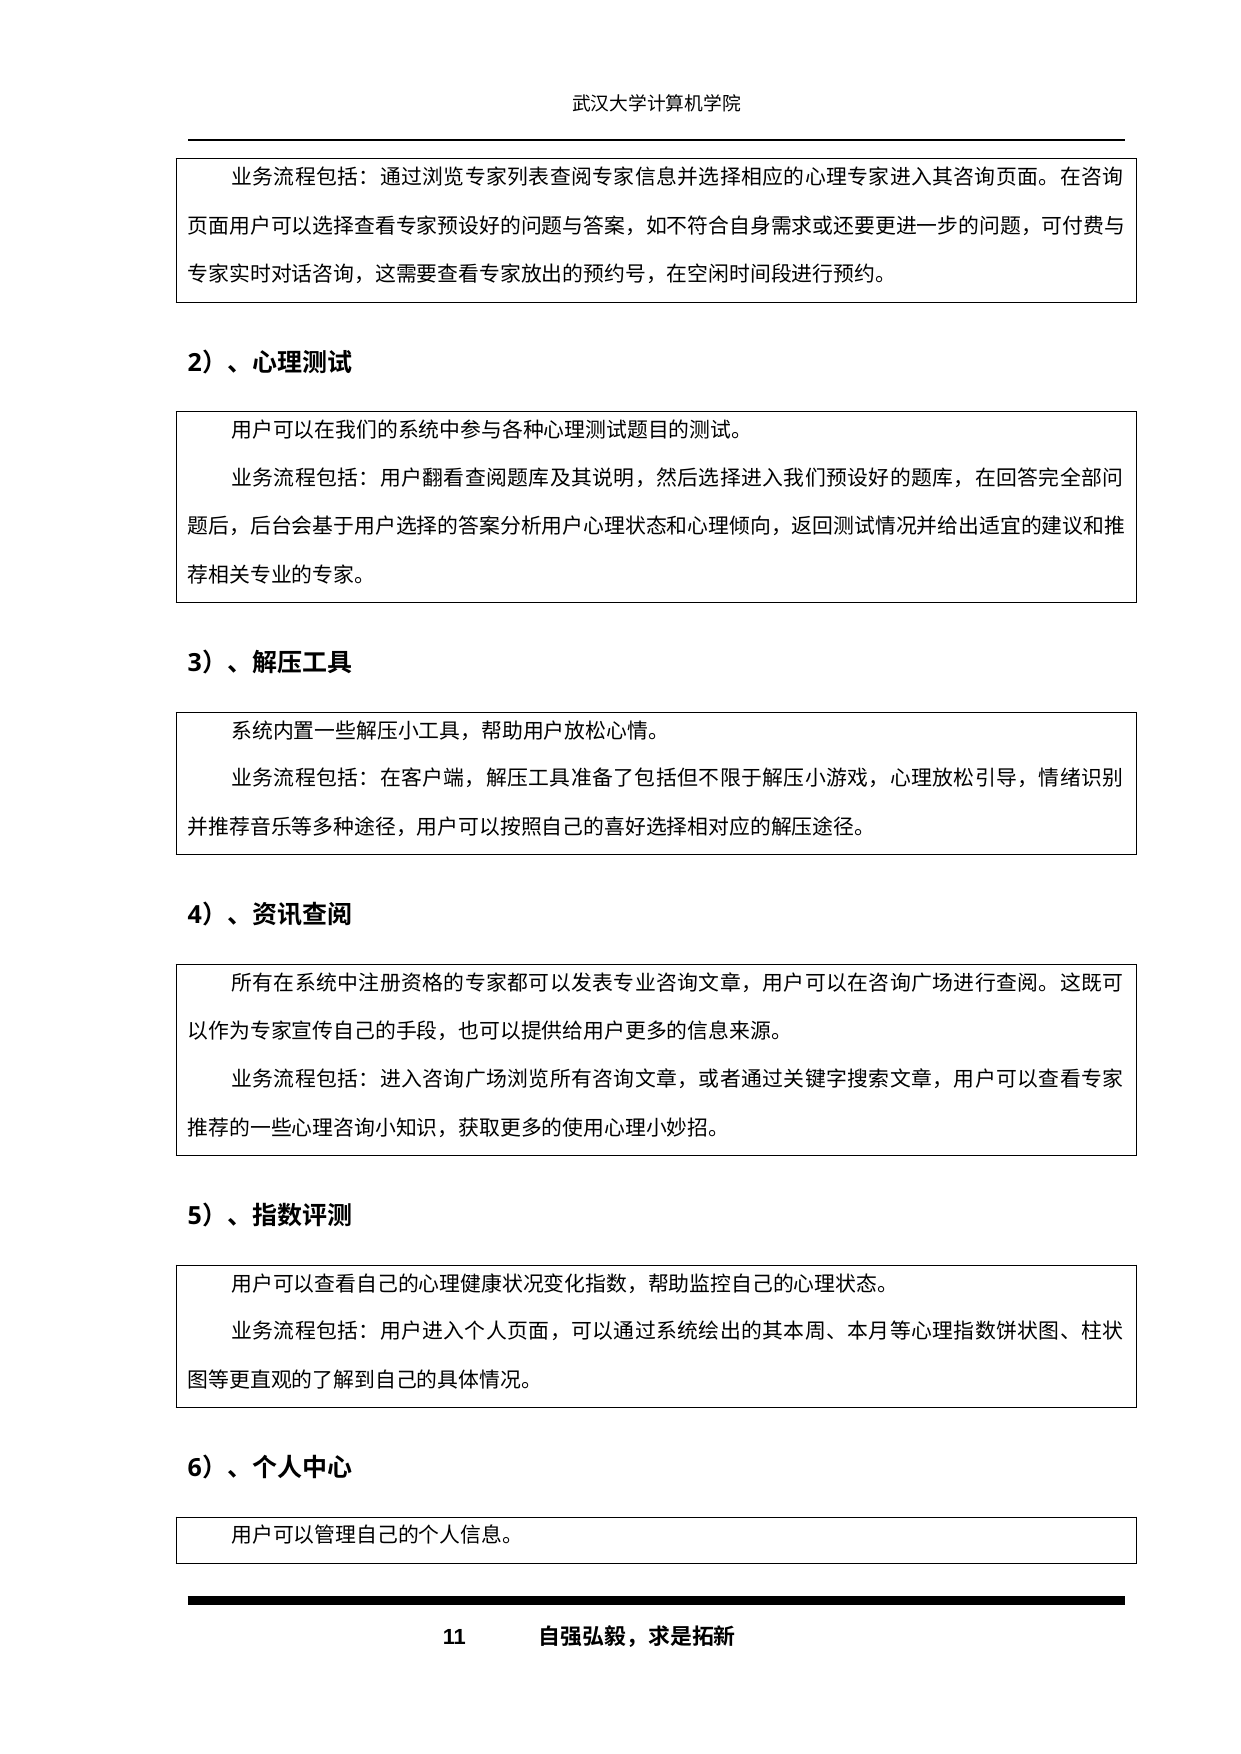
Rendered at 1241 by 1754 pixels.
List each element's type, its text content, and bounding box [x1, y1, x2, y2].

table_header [177, 1518, 1136, 1563]
table_header 用户可以在我们的系统中参与各种心理测试题目的测试。 业务流程包括：用户翻看查阅题库及其说明，然后选择进入我们预设好的题库，在回答完全部问题后，后台会基于用户选择的答案分析用户心理状态和心理倾向，返回测试情况并给出适宜的建议和推荐相关专业的专家。 [177, 412, 1136, 602]
table_header 所有在系统中注册资格的专家都可以发表专业咨询文章，用户可以在咨询广场进行查阅。这既可以作为专家宣传自己的手段，也可以提供给用户更多的信息来源。 业务流程包括：进入咨询广场浏览所有咨询文章，或者通过关键字搜索文章，用户可以查看专家推荐的一些心理咨询小知识，获取更多的使用心理小妙招。 [177, 965, 1136, 1155]
table_header 用户可以查看自己的心理健康状况变化指数，帮助监控自己的心理状态。 业务流程包括：用户进入个人页面，可以通过系统绘出的其本周、本月等心理指数饼状图、柱状图等更直观的了解到自己的具体情况。 [177, 1266, 1136, 1407]
subtitle 4）、资讯查阅 [187, 880, 1125, 945]
subtitle 5）、指数评测 [187, 1181, 1125, 1246]
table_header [177, 159, 1136, 302]
table_header 系统内置一些解压小工具，帮助用户放松心情。 业务流程包括：在客户端，解压工具准备了包括但不限于解压小游戏，心理放松引导，情绪识别并推荐音乐等多种途径，用户可以按照自己的喜好选择相对应的解压途径。 [177, 713, 1136, 854]
subtitle 6）、个人中心 [187, 1433, 1125, 1498]
subtitle 2）、心理测试 [187, 328, 1125, 393]
subtitle 3）、解压工具 [187, 628, 1125, 693]
